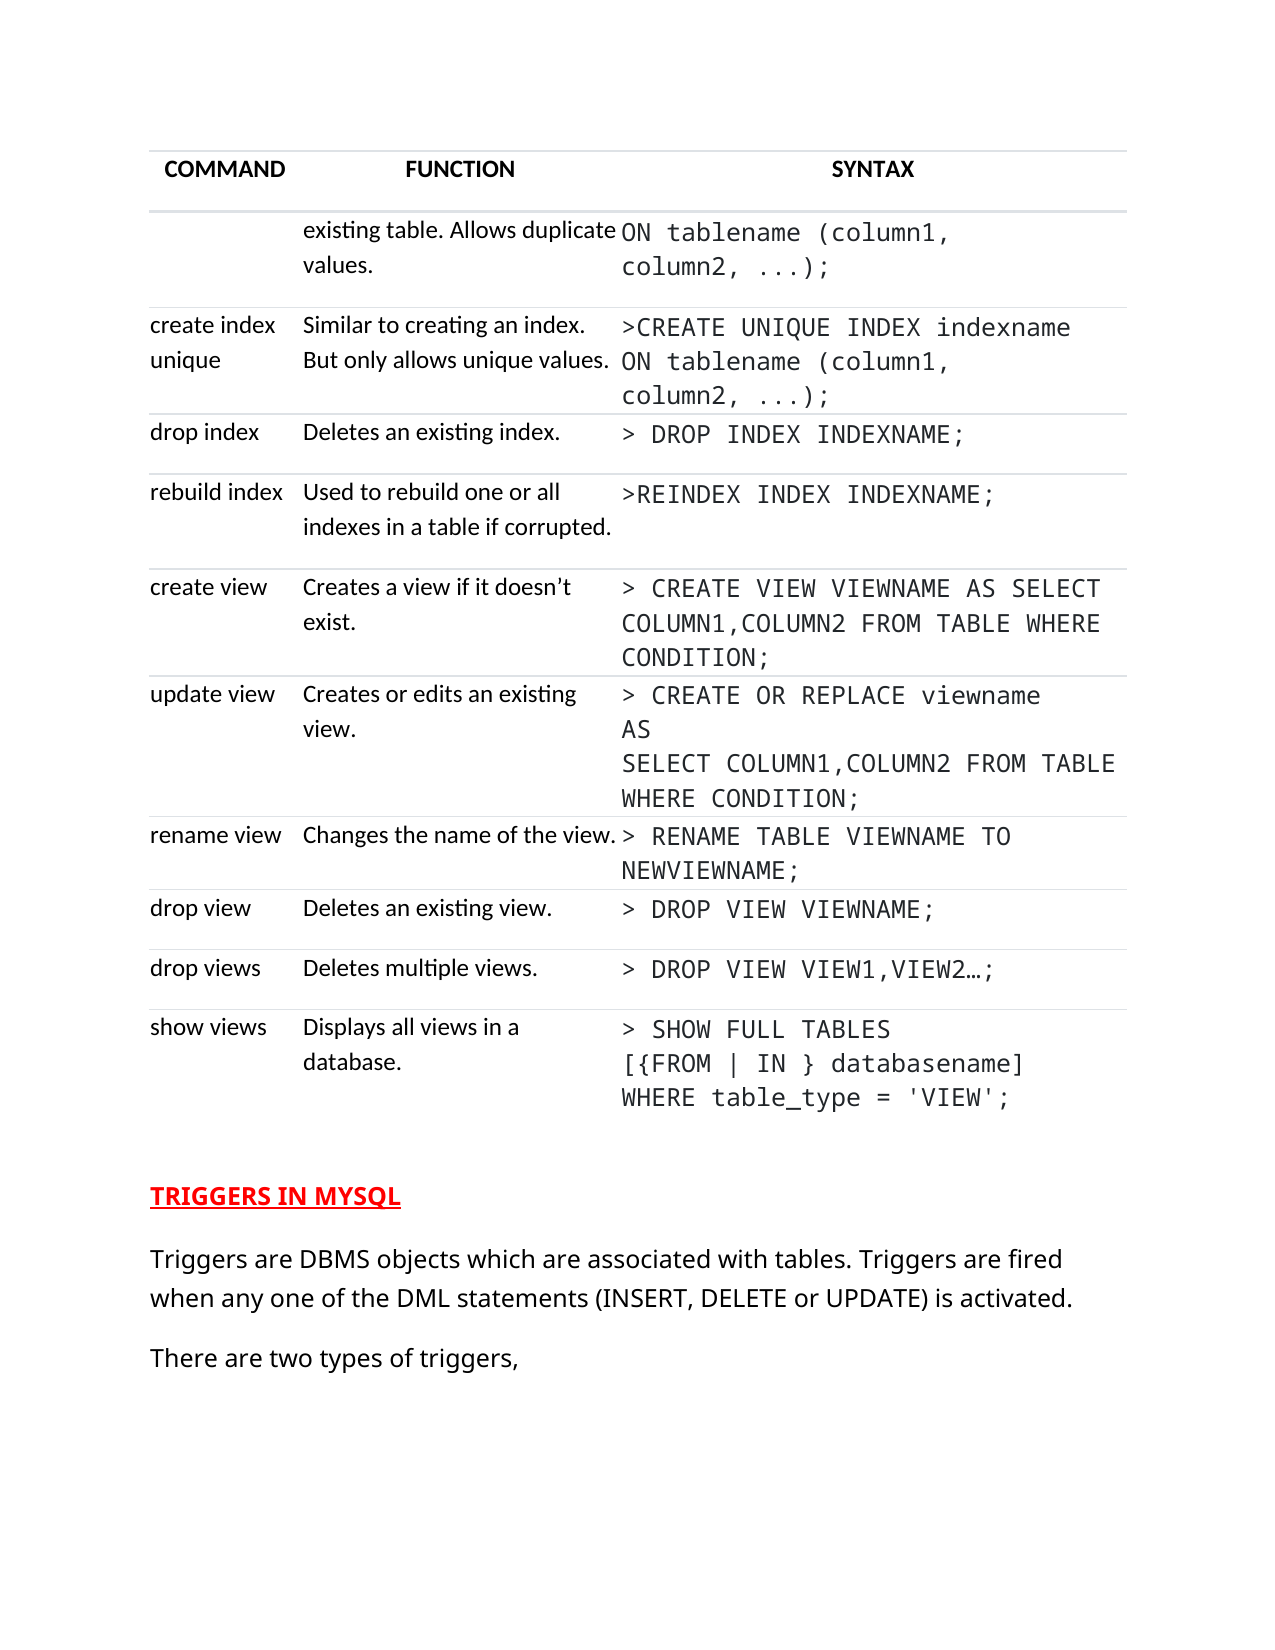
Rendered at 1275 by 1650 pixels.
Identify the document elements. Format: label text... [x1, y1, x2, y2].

text There are two types of triggers, [150, 1341, 1125, 1375]
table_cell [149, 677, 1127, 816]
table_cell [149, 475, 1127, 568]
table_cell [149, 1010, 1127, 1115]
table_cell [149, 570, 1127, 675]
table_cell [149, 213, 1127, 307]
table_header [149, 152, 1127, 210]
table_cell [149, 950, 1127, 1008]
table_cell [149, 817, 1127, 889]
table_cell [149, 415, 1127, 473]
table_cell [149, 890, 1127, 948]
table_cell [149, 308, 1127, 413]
text Triggers are DBMS objects which are associated with tables. Triggers are fired when any one of the DML statements (INSERT, DELETE or UPDATE) is activated. [150, 1242, 1125, 1315]
subtitle TRIGGERS IN MYSQL [150, 1178, 1125, 1213]
